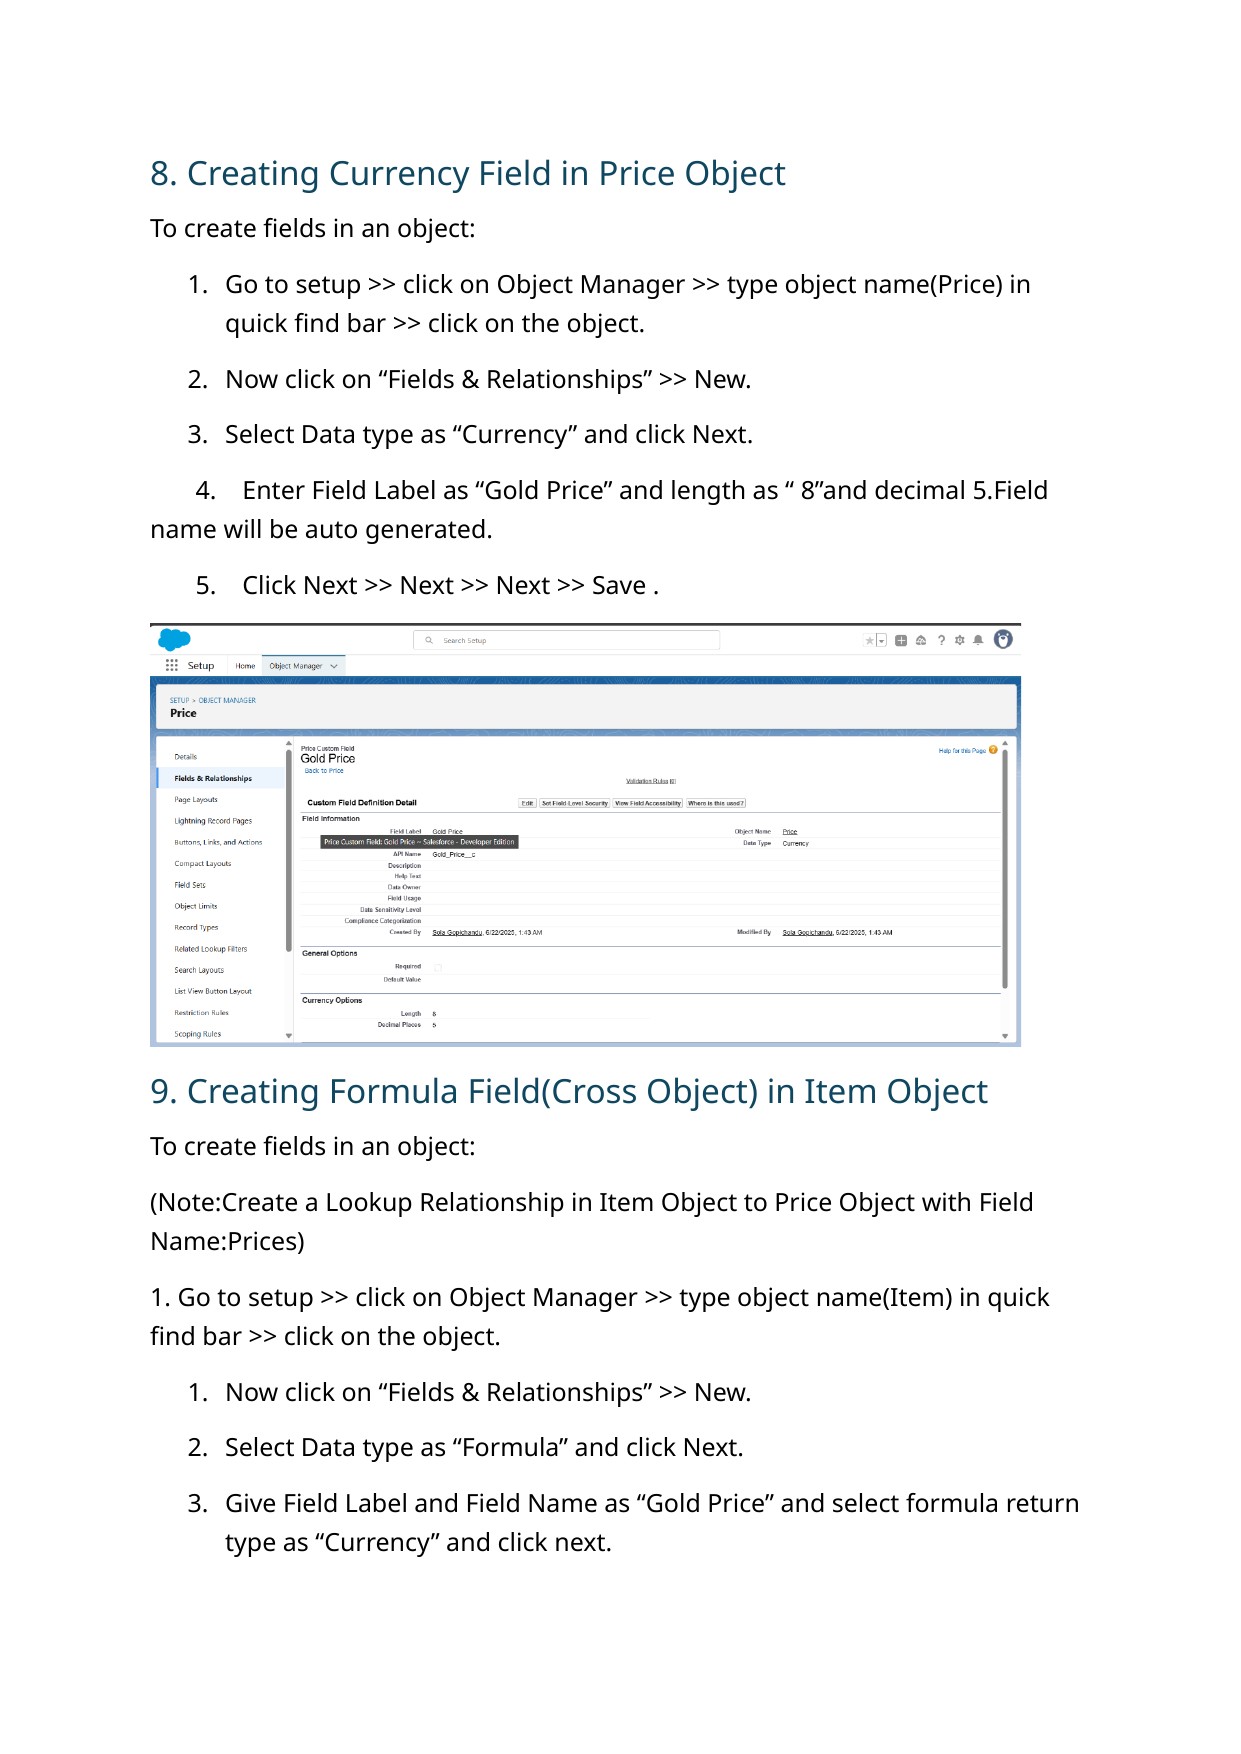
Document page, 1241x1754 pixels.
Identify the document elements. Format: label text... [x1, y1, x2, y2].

list Go to setup >> click on Object Manager >> type object name(Price) in quick find bar >> click on the object. [187, 266, 1090, 339]
text To create fields in an object: [150, 211, 1090, 244]
list Now click on “Fields & Relationships” >> New. [187, 1374, 1090, 1408]
list Select Data type as “Formula” and click Next. [187, 1430, 1090, 1464]
subtitle 9. Creating Formula Field(Cross Object) in Item Object [150, 1068, 1090, 1113]
text To create fields in an object: [150, 1128, 1090, 1162]
text 1. Go to setup >> click on Object Manager >> type object name(Item) in quick find bar >> click on the object. [150, 1279, 1090, 1352]
picture [150, 623, 1022, 1047]
list Select Data type as “Currency” and click Next. [187, 417, 1090, 451]
text 4. Enter Field Label as “Gold Price” and length as “ 8”and decimal 5.Field name will be auto generated. [150, 473, 1090, 546]
list Now click on “Fields & Relationships” >> New. [187, 361, 1090, 395]
subtitle 8. Creating Currency Field in Price Object [150, 150, 1090, 195]
list Give Field Label and Field Name as “Gold Price” and select formula return type as “Currency” and click next. [187, 1486, 1090, 1559]
text 5. Click Next >> Next >> Next >> Save . [150, 568, 1090, 602]
text (Note:Create a Lookup Relationship in Item Object to Price Object with Field Name:Prices) [150, 1184, 1090, 1257]
